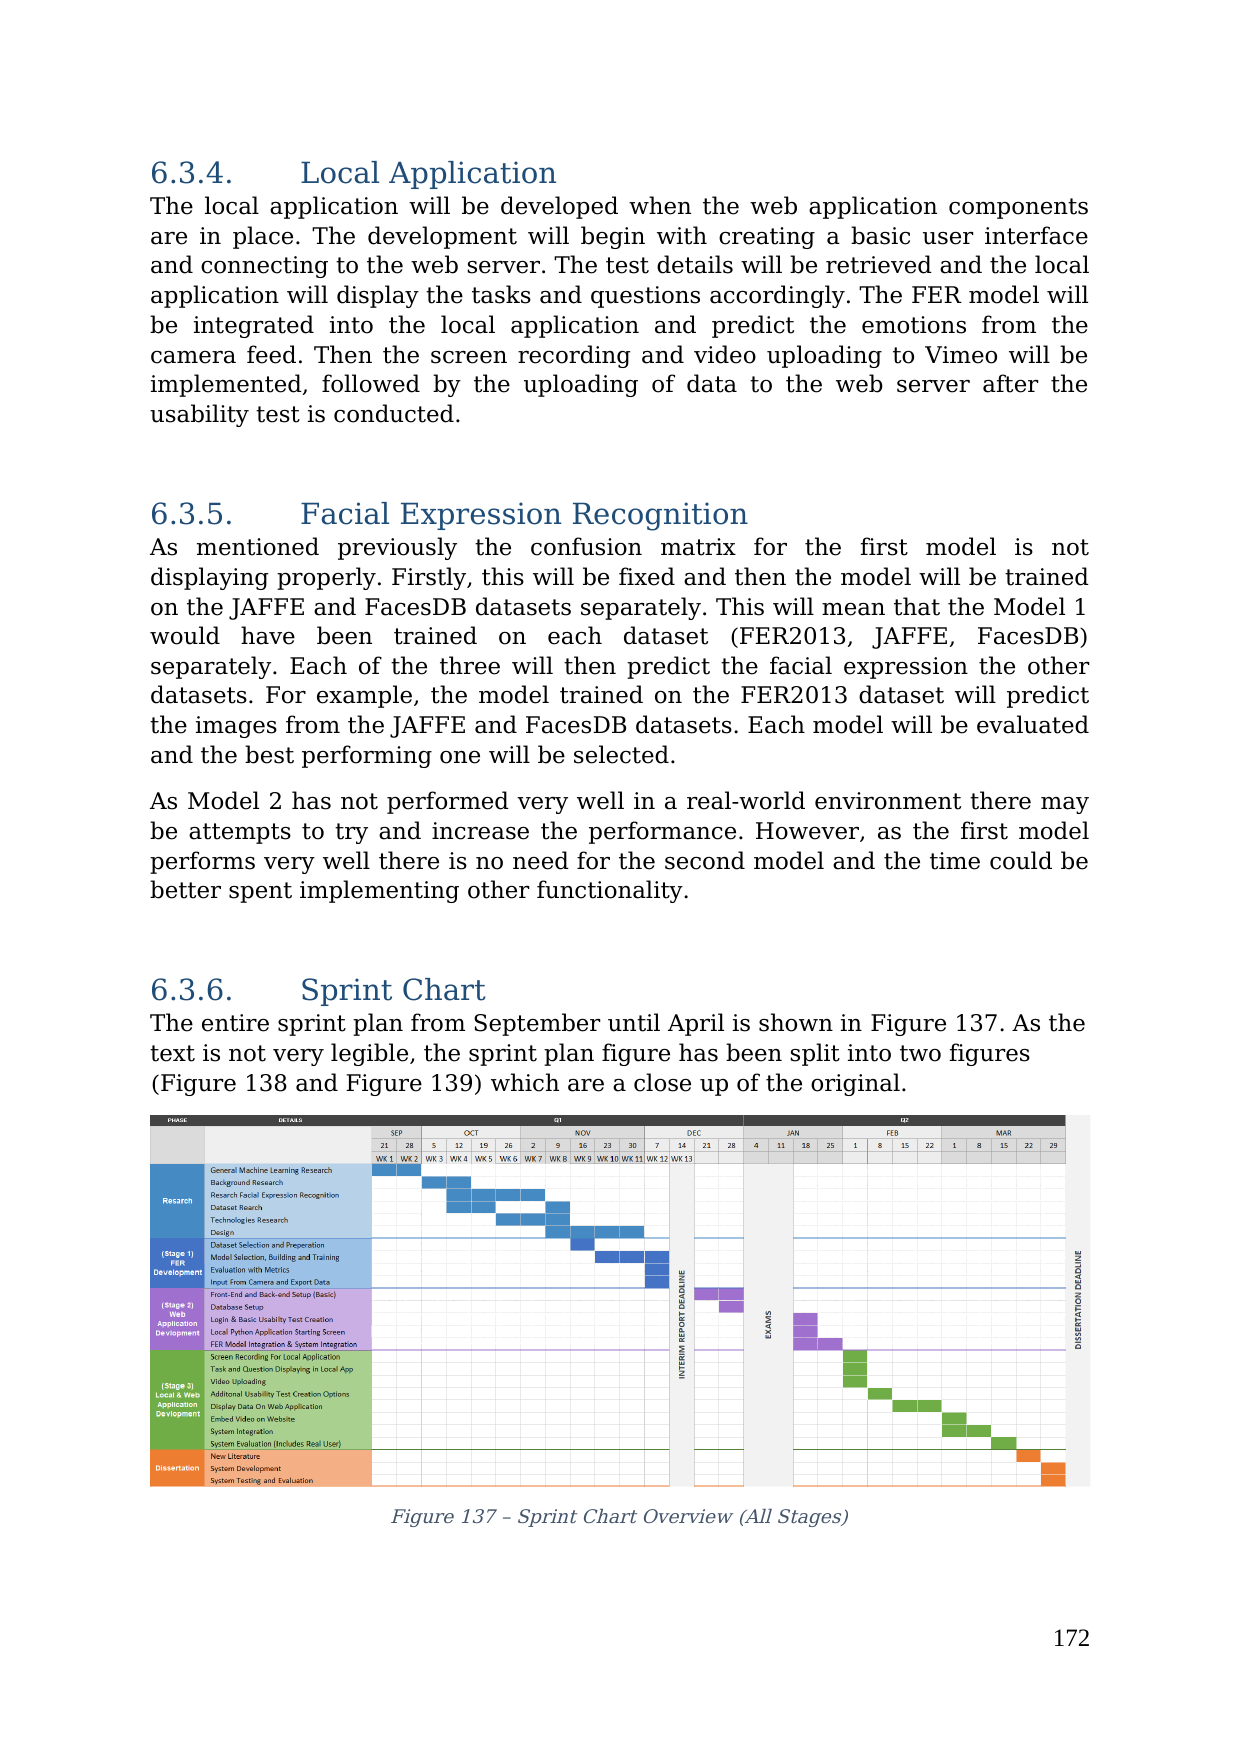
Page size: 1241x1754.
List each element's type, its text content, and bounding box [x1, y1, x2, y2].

text The local application will be developed when the web application components are in place. The development will begin with creating a basic user interface and connecting to the web server. The test details will be retrieved and the local application will display the tasks and questions accordingly. The FER model will be integrated into the local application and predict the emotions from the camera feed. Then the screen recording and video uploading to Vimeo will be implemented, followed by the uploading of data to the web server after the usability test is conducted. [150, 192, 1090, 427]
picture [150, 1115, 1091, 1487]
text As mentioned previously the confusion matrix for the first model is not displaying properly. Firstly, this will be fixed and then the model will be trained on the JAFFE and FacesDB datasets separately. This will mean that the Model 1 would have been trained on each dataset (FER2013, JAFFE, FacesDB) separately. Each of the three will then predict the facial expression the other datasets. For example, the model trained on the FER2013 dataset will predict the images from the JAFFE and FacesDB datasets. Each model will be evaluated and the best performing one will be selected. [150, 533, 1090, 768]
text The entire sprint plan from September until April is shown in Figure 134. As the text is not very legible, the sprint plan figure has been split into two figures (Figure 135 and Figure 136) which are a close up of the original. [150, 1009, 1090, 1096]
text As Model 2 has not performed very well in a real-world environment there may be attempts to try and increase the performance. However, as the first model performs very well there is no need for the second model and the time could be better spent implementing other functionality. [150, 787, 1090, 903]
subtitle Local Application [150, 154, 1090, 189]
subtitle Facial Expression Recognition [150, 495, 1090, 530]
subtitle Sprint Chart [150, 971, 1090, 1006]
